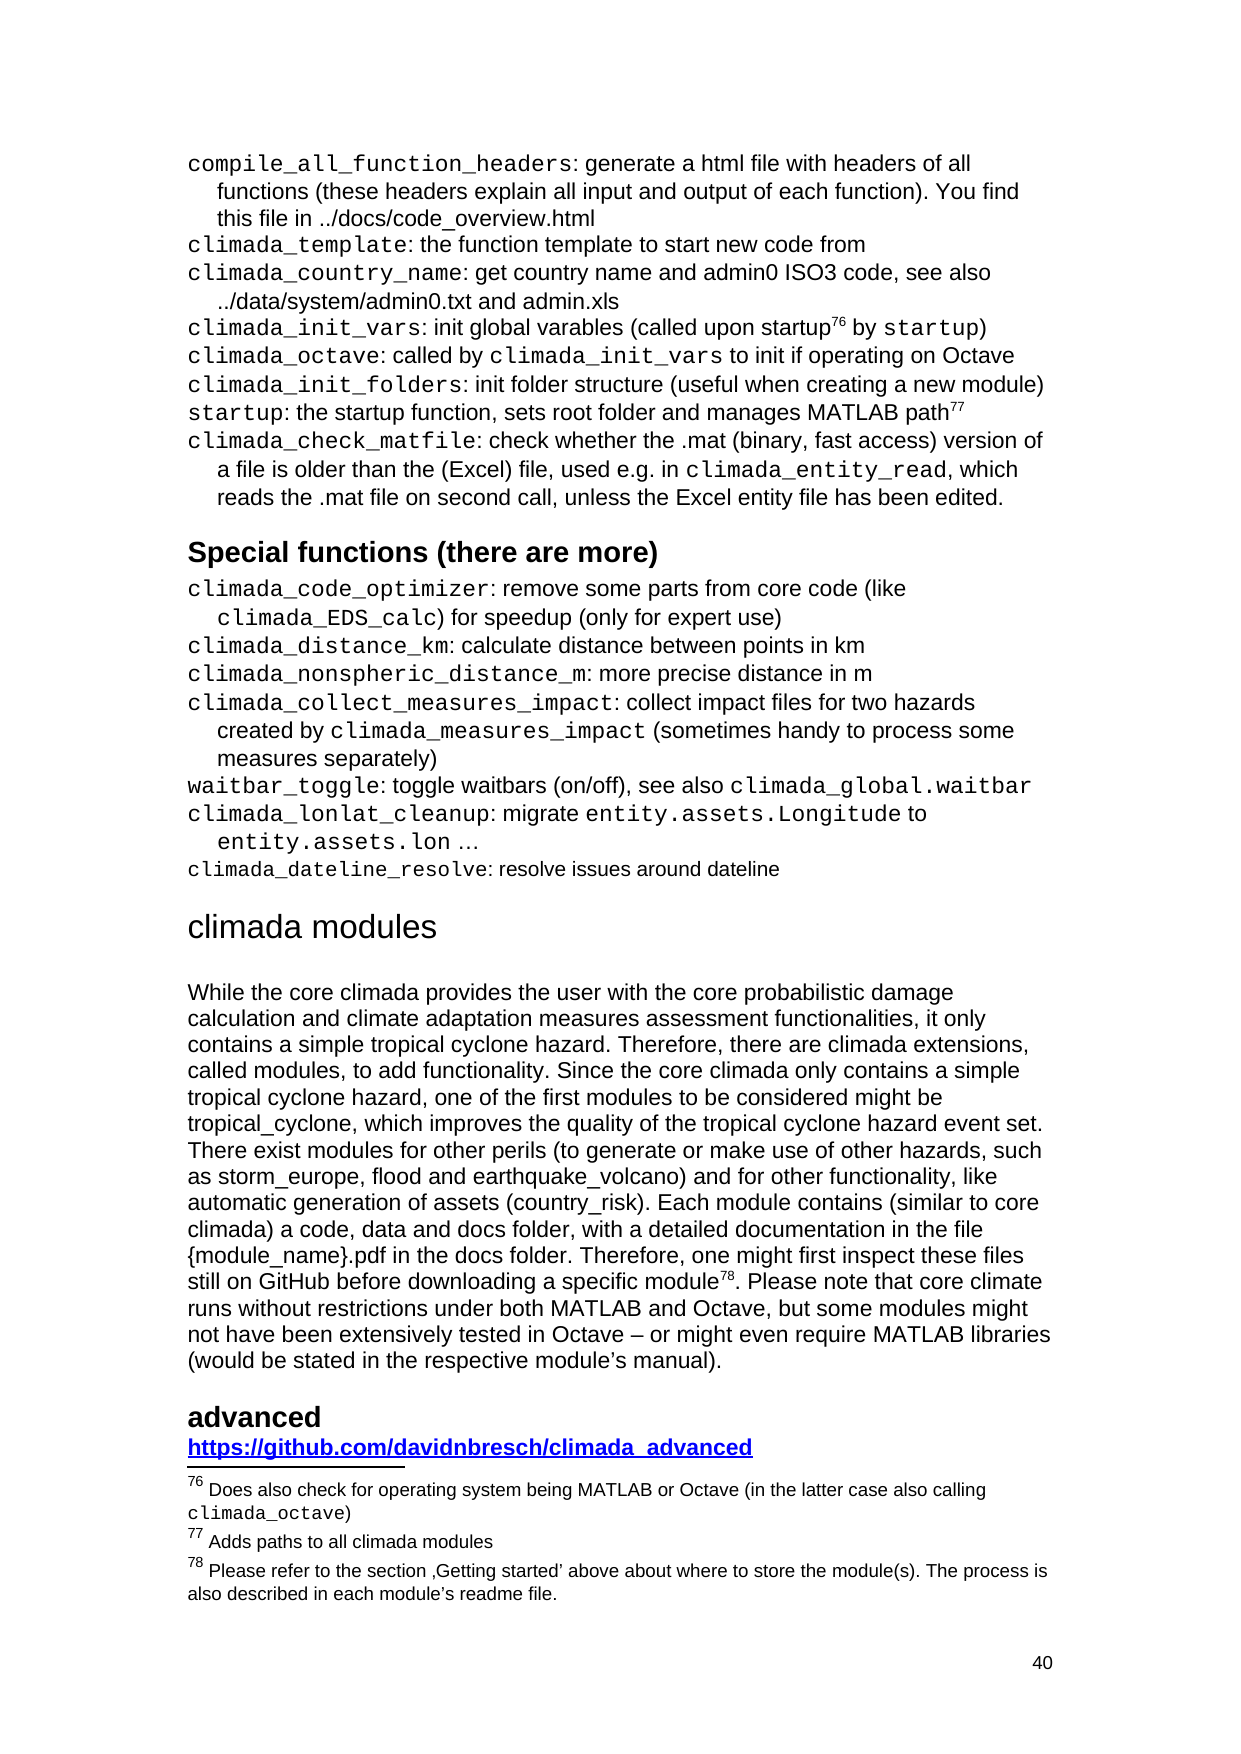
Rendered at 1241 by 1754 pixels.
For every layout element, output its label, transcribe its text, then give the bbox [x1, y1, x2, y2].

text climada_nonspheric_distance_m: more precise distance in m [187, 660, 1053, 688]
text climada_template: the function template to start new code from [187, 231, 1053, 259]
text climada_check_matfile: check whether the .mat (binary, fast access) version of a file is older than the (Excel) file, used e.g. in climada_entity_read, which reads the .mat file on second call, unless the Excel entity file has been edited. [187, 427, 1053, 510]
text climada_init_folders: init folder structure (useful when creating a new module) [187, 371, 1053, 399]
text While the core climada provides the user with the core probabilistic damage calculation and climate adaptation measures assessment functionalities, it only contains a simple tropical cyclone hazard. Therefore, there are climada extensions, called modules, to add functionality. Since the core climada only contains a simple tropical cyclone hazard, one of the first modules to be considered might be tropical_cyclone, which improves the quality of the tropical cyclone hazard event set. There exist modules for other perils (to generate or make use of other hazards, such as storm_europe, flood and earthquake_volcano) and for other functionality, like automatic generation of assets (country_risk). Each module contains (similar to core climada) a code, data and docs folder, with a detailed documentation in the file {module_name}.pdf in the docs folder. Therefore, one might first inspect these files still on GitHub before downloading a specific module. Please note that core climate runs without restrictions under both MATLAB and Octave, but some modules might not have been extensively tested in Octave – or might even require MATLAB libraries (would be stated in the respective module’s manual). [187, 978, 1053, 1374]
subtitle Special functions (there are more) [187, 535, 1053, 569]
text waitbar_toggle: toggle waitbars (on/off), see also climada_global.waitbar [187, 772, 1053, 800]
text climada_distance_km: calculate distance between points in km [187, 632, 1053, 660]
text climada_collect_measures_impact: collect impact files for two hazards created by climada_measures_impact (sometimes handy to process some measures separately) [187, 688, 1053, 772]
list https://github.com/davidnbresch/climada_advanced [187, 1434, 1053, 1460]
text climada_lonlat_cleanup: migrate entity.assets.Longitude to entity.assets.lon … [187, 800, 1053, 857]
subtitle climada modules [187, 907, 1053, 946]
text climada_dateline_resolve: resolve issues around dateline [187, 857, 1053, 882]
list advanced [187, 1400, 1053, 1434]
text climada_country_name: get country name and admin0 ISO3 code, see also ../data/system/admin0.txt and admin.xls [187, 259, 1053, 314]
text climada_code_optimizer: remove some parts from core code (like climada_EDS_calc) for speedup (only for expert use) [187, 575, 1053, 632]
text startup: the startup function, sets root folder and manages MATLAB path [187, 399, 1053, 427]
text climada_octave: called by climada_init_vars to init if operating on Octave [187, 342, 1053, 371]
text compile_all_function_headers: generate a html file with headers of all functions (these headers explain all input and output of each function). You find this file in ../docs/code_overview.html [187, 150, 1053, 231]
text climada_init_vars: init global varables (called upon startup by startup) [187, 314, 1053, 342]
